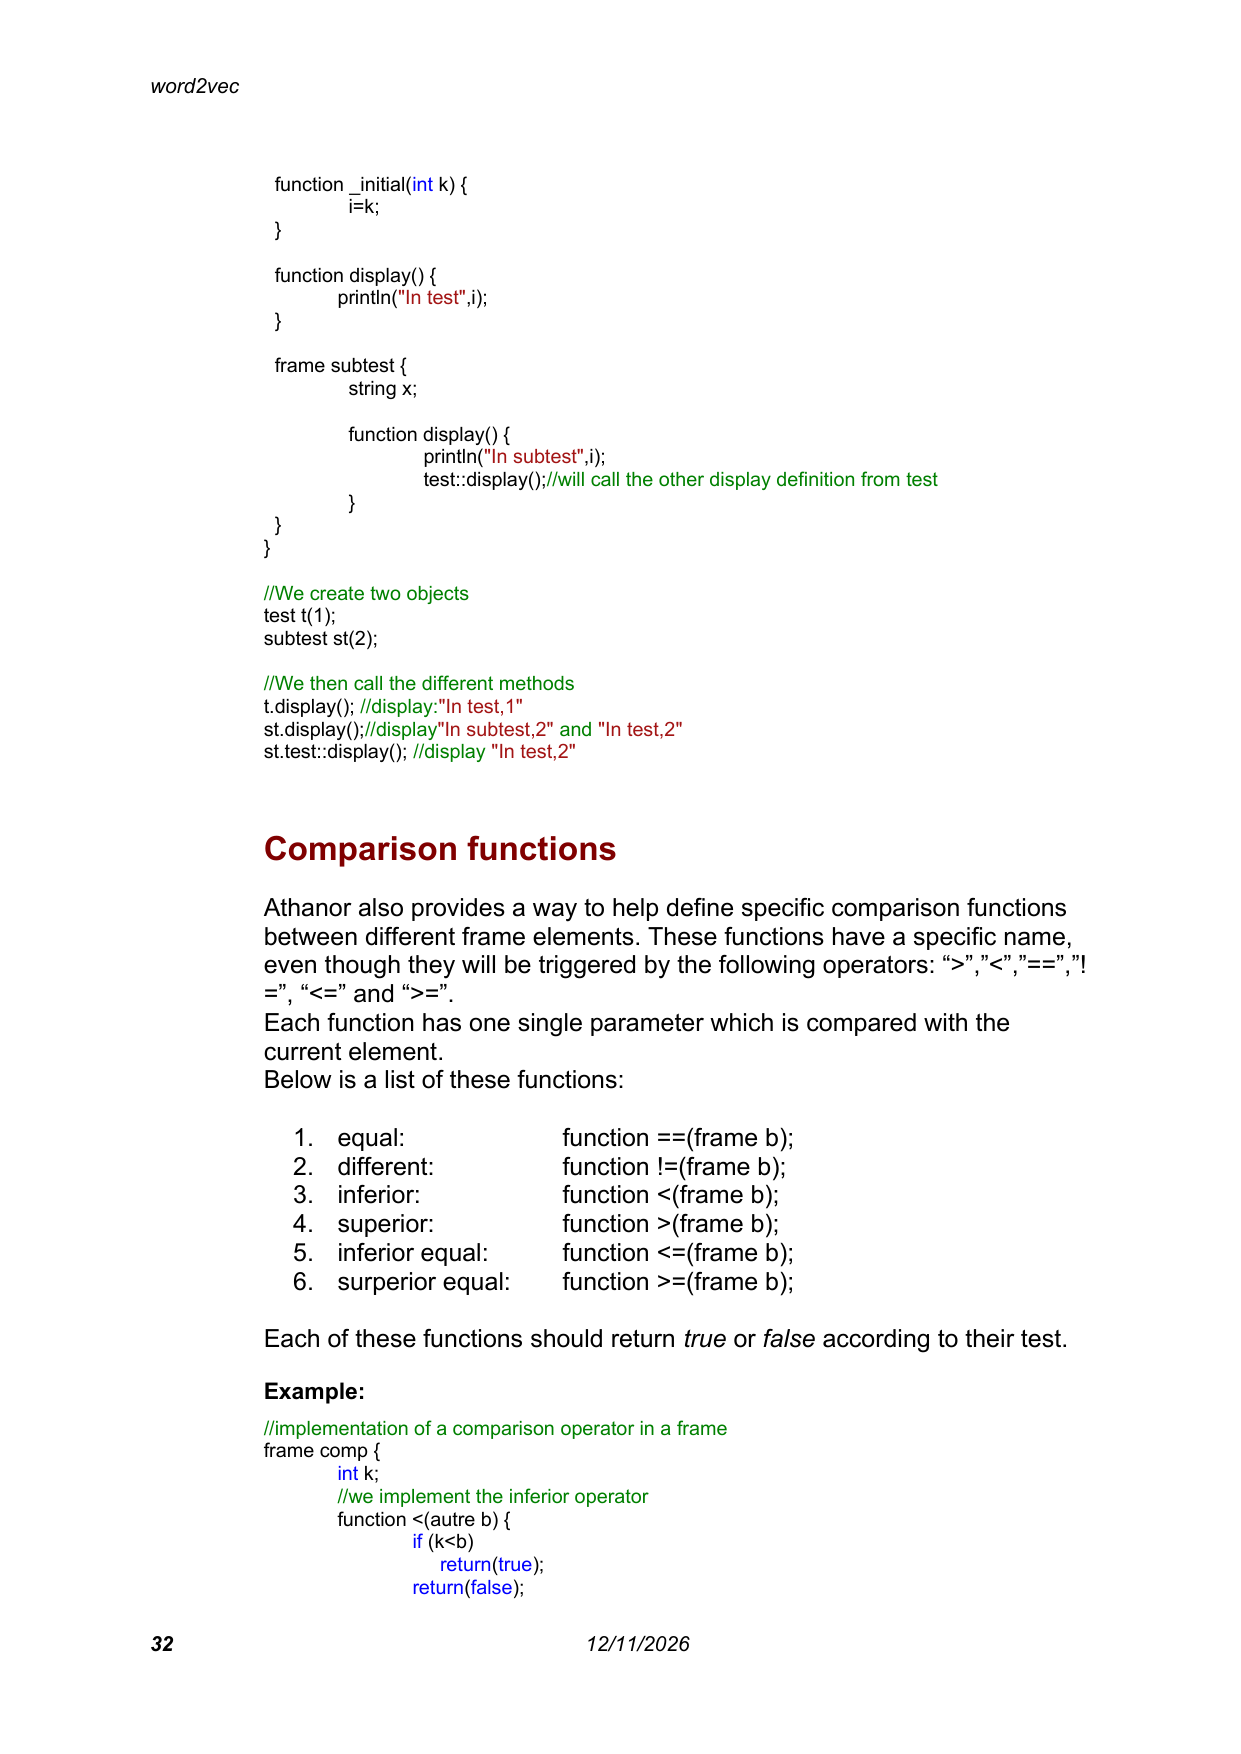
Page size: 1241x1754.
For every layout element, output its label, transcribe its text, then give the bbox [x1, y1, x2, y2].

text } [263, 536, 1090, 559]
text function _initial(int k) { [263, 173, 1090, 195]
text frame comp { [263, 1439, 1090, 1462]
text //we implement the inferior operator [263, 1485, 1090, 1507]
text if (k<b) [263, 1530, 1090, 1553]
text st.test::display(); //display "In test,2" [263, 740, 1090, 763]
text function <(autre b) { [263, 1507, 1090, 1530]
list superior: function >(frame b); [263, 1209, 1090, 1238]
subtitle Comparison functions [263, 829, 1090, 868]
text st.display();//display"In subtest,2" and "In test,2" [263, 718, 1090, 740]
text return(true); [263, 1553, 1090, 1576]
text } [263, 491, 1090, 513]
list inferior: function <(frame b); [263, 1180, 1090, 1209]
text int k; [263, 1462, 1090, 1485]
text //We create two objects [263, 581, 1090, 604]
text function display() { [263, 422, 1090, 445]
text Each of these functions should return true or false according to their test. [263, 1324, 1090, 1353]
list equal: function ==(frame b); [263, 1123, 1090, 1152]
subtitle Example: [263, 1378, 1090, 1404]
text subtest st(2); [263, 627, 1090, 649]
text //implementation of a comparison operator in a frame [263, 1417, 1090, 1439]
text //We then call the different methods [263, 672, 1090, 695]
text Below is a list of these functions: [263, 1065, 1090, 1094]
text i=k; [263, 195, 1090, 218]
text function display() { [263, 263, 1090, 286]
text } [263, 513, 1090, 536]
text string x; [263, 377, 1090, 400]
list inferior equal: function <=(frame b); [263, 1238, 1090, 1267]
text } [263, 309, 1090, 332]
text t.display(); //display:"In test,1" [263, 695, 1090, 718]
text Each function has one single parameter which is compared with the current element. [263, 1008, 1090, 1065]
text return(false); [263, 1576, 1090, 1598]
text test t(1); [263, 604, 1090, 627]
text Athanor also provides a way to help define specific comparison functions between different frame elements. These functions have a specific name, even though they will be triggered by the following operators: “>”,”<”,”==”,”!=”, “<=” and “>=”. [263, 893, 1090, 1008]
text } [263, 218, 1090, 241]
text frame subtest { [263, 354, 1090, 377]
text println("In test",i); [263, 286, 1090, 309]
list surperior equal: function >=(frame b); [263, 1267, 1090, 1295]
text println("In subtest",i); [263, 445, 1090, 468]
text test::display();//will call the other display definition from test [263, 468, 1090, 491]
list different: function !=(frame b); [263, 1152, 1090, 1180]
